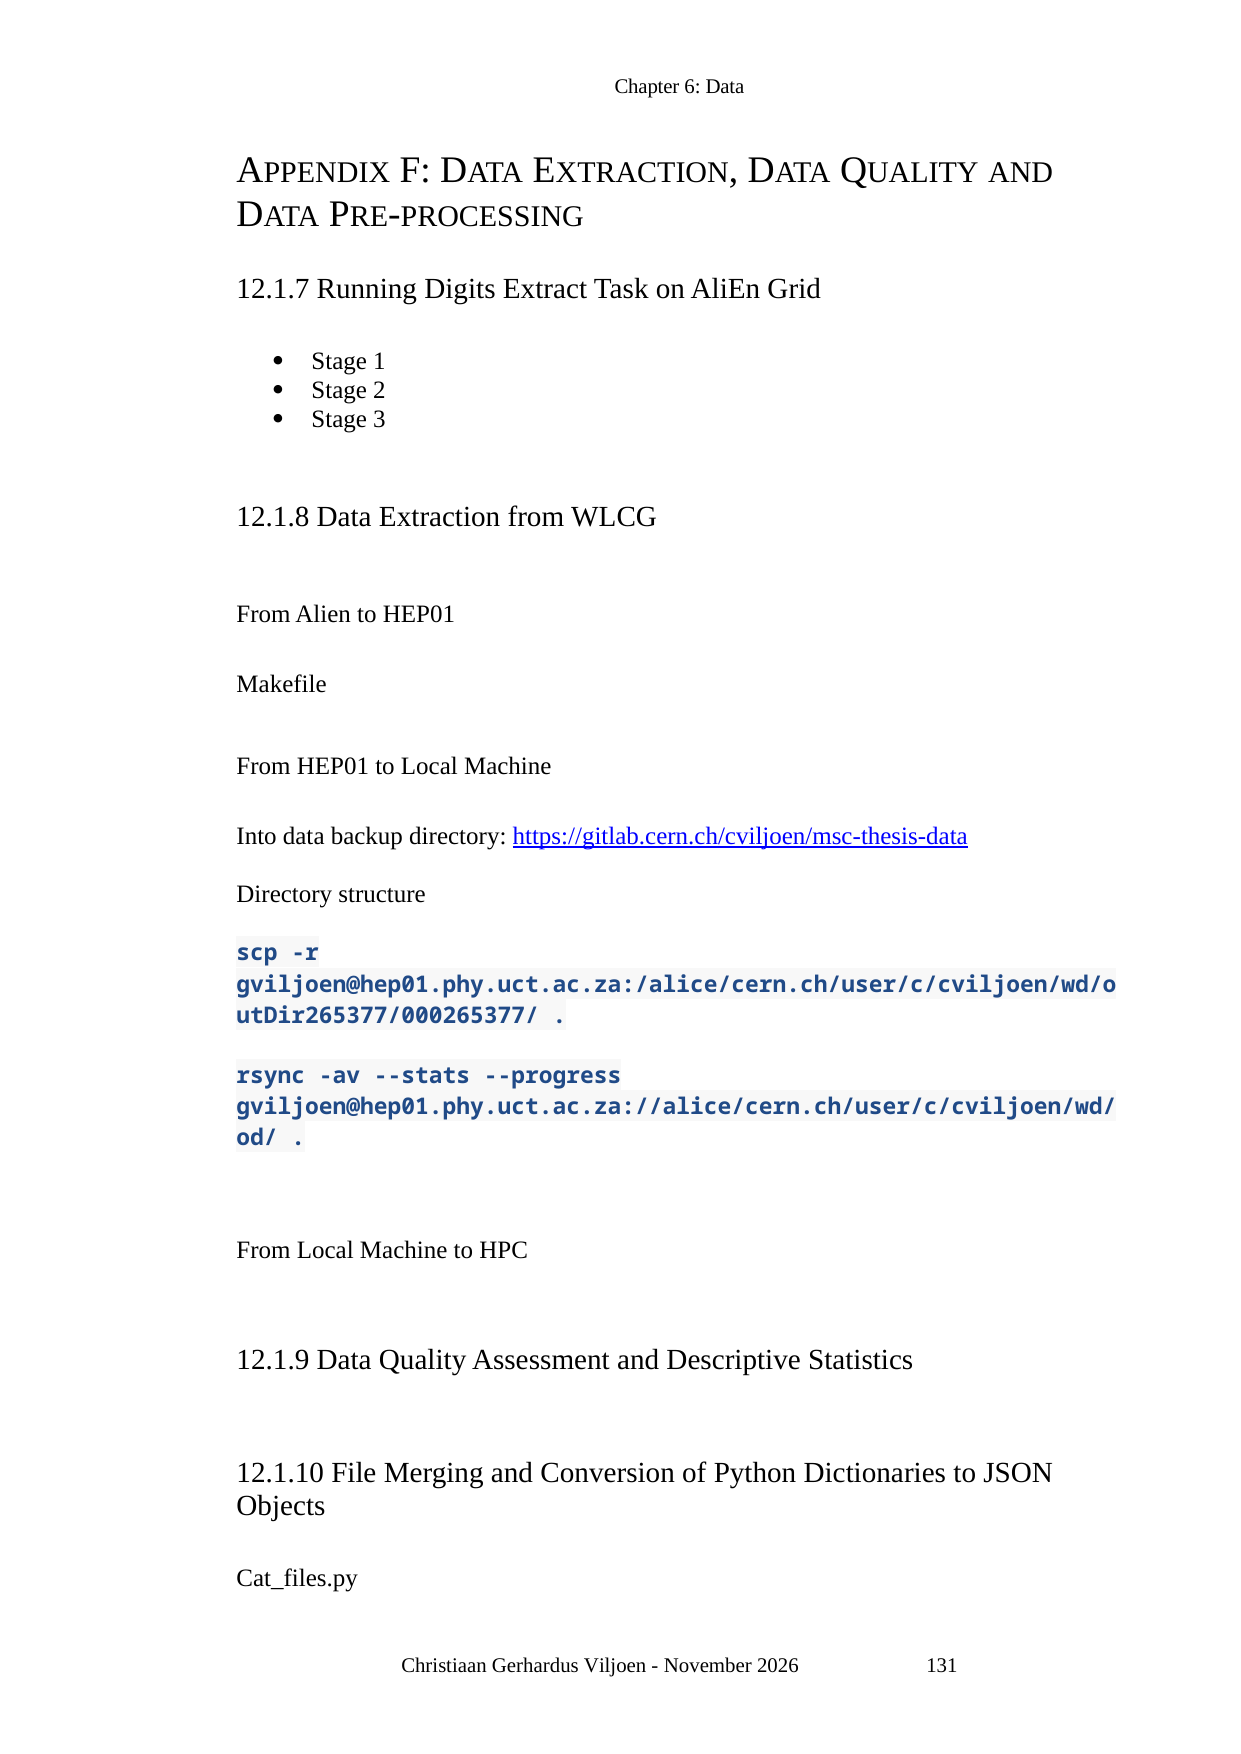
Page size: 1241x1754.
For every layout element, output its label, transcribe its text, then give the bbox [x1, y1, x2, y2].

subtitle Appendix F: Data Extraction, Data Quality and Data Pre-processing [236, 148, 1122, 234]
subtitle From Local Machine to HPC [236, 1235, 1122, 1264]
text Cat_files.py [236, 1563, 1122, 1592]
subtitle File Merging and Conversion of Python Dictionaries to JSON Objects [236, 1455, 1122, 1522]
subtitle Data Quality Assessment and Descriptive Statistics [236, 1342, 1122, 1376]
subtitle From HEP01 to Local Machine [236, 751, 1122, 780]
text rsync -av --stats --progress gviljoen@hep01.phy.uct.ac.za://alice/cern.ch/user/c/cviljoen/wd/od/ . [305, 1059, 1122, 1152]
text Into data backup directory: https://gitlab.cern.ch/cviljoen/msc-thesis-data [236, 821, 1122, 850]
subtitle Data Extraction from WLCG [236, 499, 1122, 532]
subtitle From Alien to HEP01 [236, 599, 1122, 627]
text Directory structure [236, 879, 1122, 907]
text scp -r gviljoen@hep01.phy.uct.ac.za:/alice/cern.ch/user/c/cviljoen/wd/outDir265377/000265377/ . [236, 936, 1122, 1030]
list Stage 3 [274, 404, 1122, 433]
subtitle Running Digits Extract Task on AliEn Grid [236, 272, 1122, 305]
list Stage 2 [274, 375, 1122, 404]
list Stage 1 [274, 346, 1122, 375]
text Makefile [236, 669, 1122, 697]
